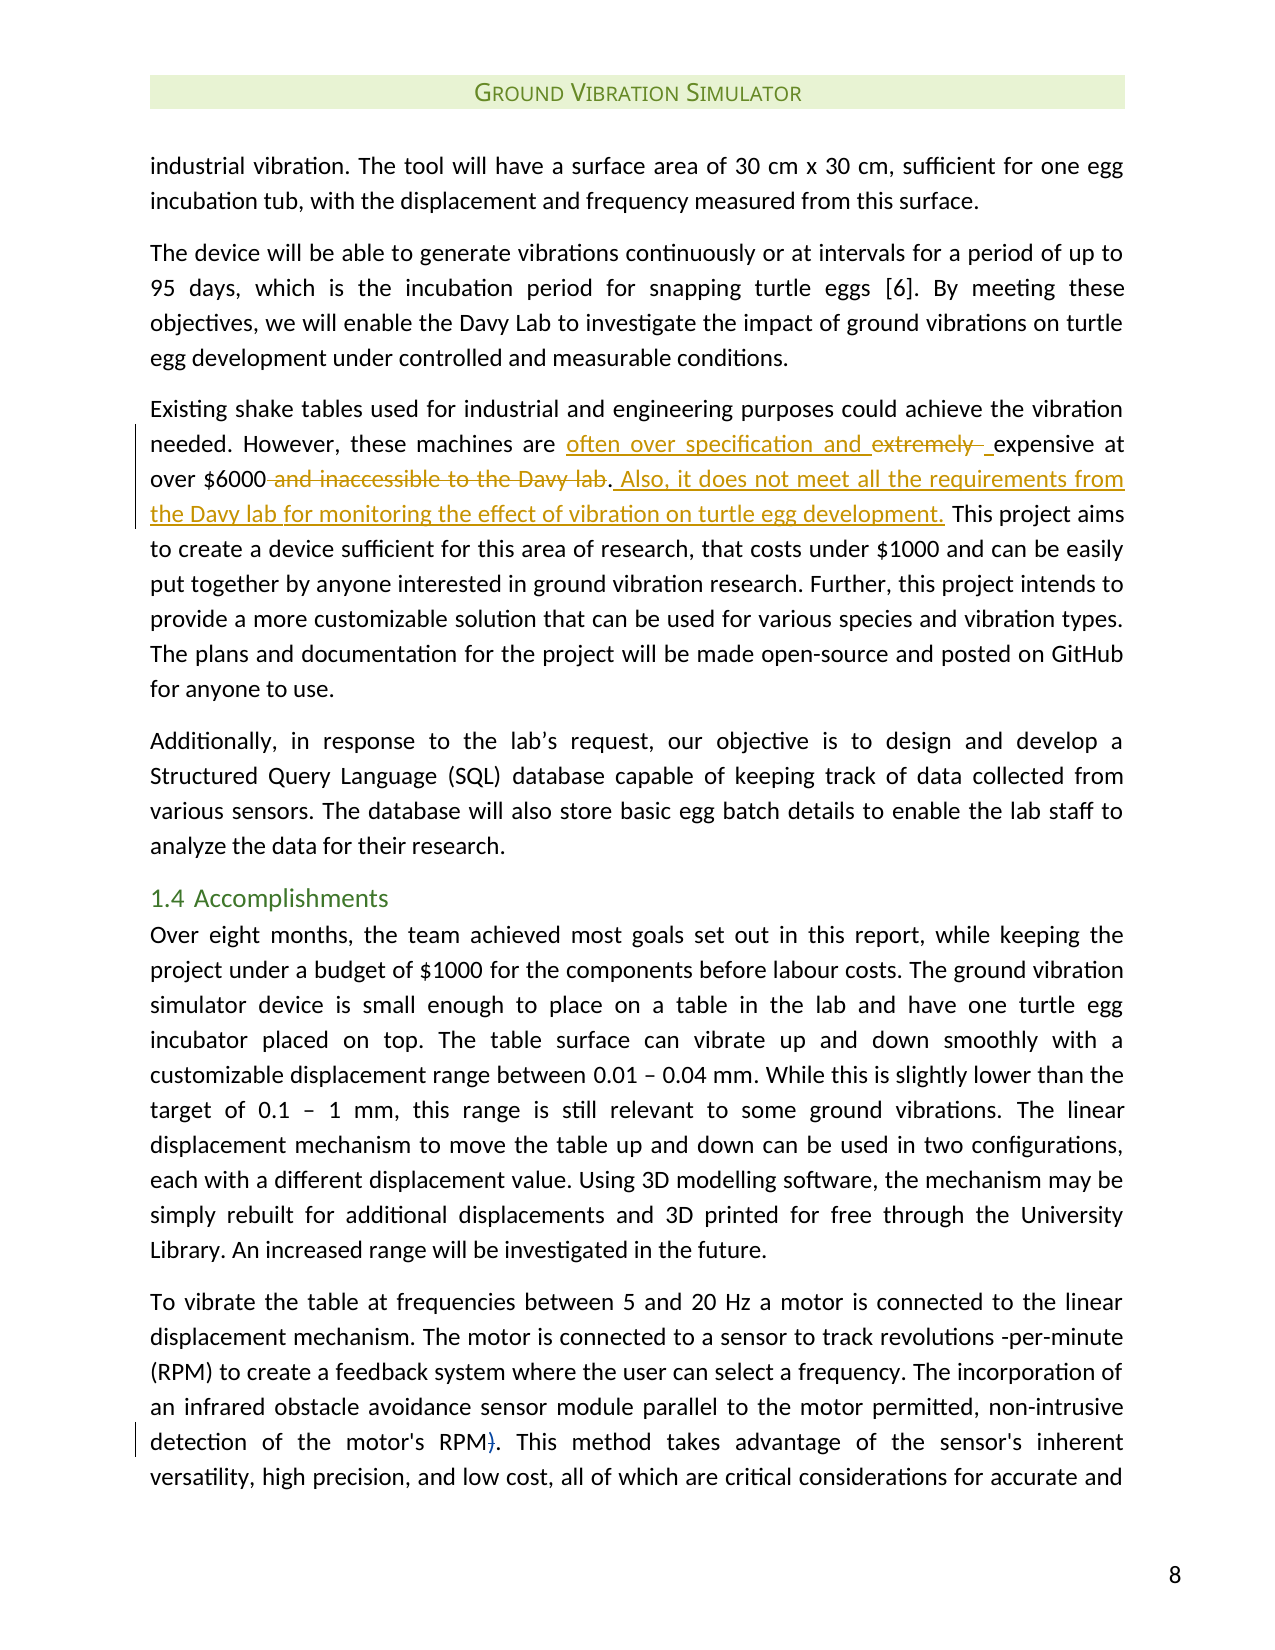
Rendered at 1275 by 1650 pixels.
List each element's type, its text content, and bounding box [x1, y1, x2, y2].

text Existing shake tables used for industrial and engineering purposes could achieve the vibration needed. However, these machines are expensive at over $6000. This project aims to create a device sufficient for this area of research, that costs under $1000 and can be easily put together by anyone interested in ground vibration research. Further, this project intends to provide a more customizable solution that can be used for various species and vibration types. The plans and documentation for the project will be made open-source and posted on GitHub for anyone to use. [150, 393, 1125, 704]
text Additionally, in response to the lab’s request, our objective is to design and develop a Structured Query Language (SQL) database capable of keeping track of data collected from various sensors. The database will also store basic egg batch details to enable the lab staff to analyze the data for their research. [150, 725, 1125, 861]
text Over eight months, the team achieved most goals set out in this report, while keeping the project under a budget of $1000 for the components before labour costs. The ground vibration simulator device is small enough to place on a table in the lab and have one turtle egg incubator placed on top. The table surface can vibrate up and down smoothly with a customizable displacement range between 0.01 – 0.04 mm. While this is slightly lower than the target of 0.1 – 1 mm, this range is still relevant to some ground vibrations. The linear displacement mechanism to move the table up and down can be used in two configurations, each with a different displacement value. Using 3D modelling software, the mechanism may be simply rebuilt for additional displacements and 3D printed for free through the University Library. An increased range will be investigated in the future. [150, 919, 1125, 1265]
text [150, 1286, 1125, 1492]
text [150, 150, 1125, 216]
subtitle Accomplishments [150, 882, 1125, 915]
text The device will be able to generate vibrations continuously or at intervals for a period of up to 95 days, which is the incubation period for snapping turtle eggs . By meeting these objectives, we will enable the Davy Lab to investigate the impact of ground vibrations on turtle egg development under controlled and measurable conditions. [150, 237, 1125, 372]
